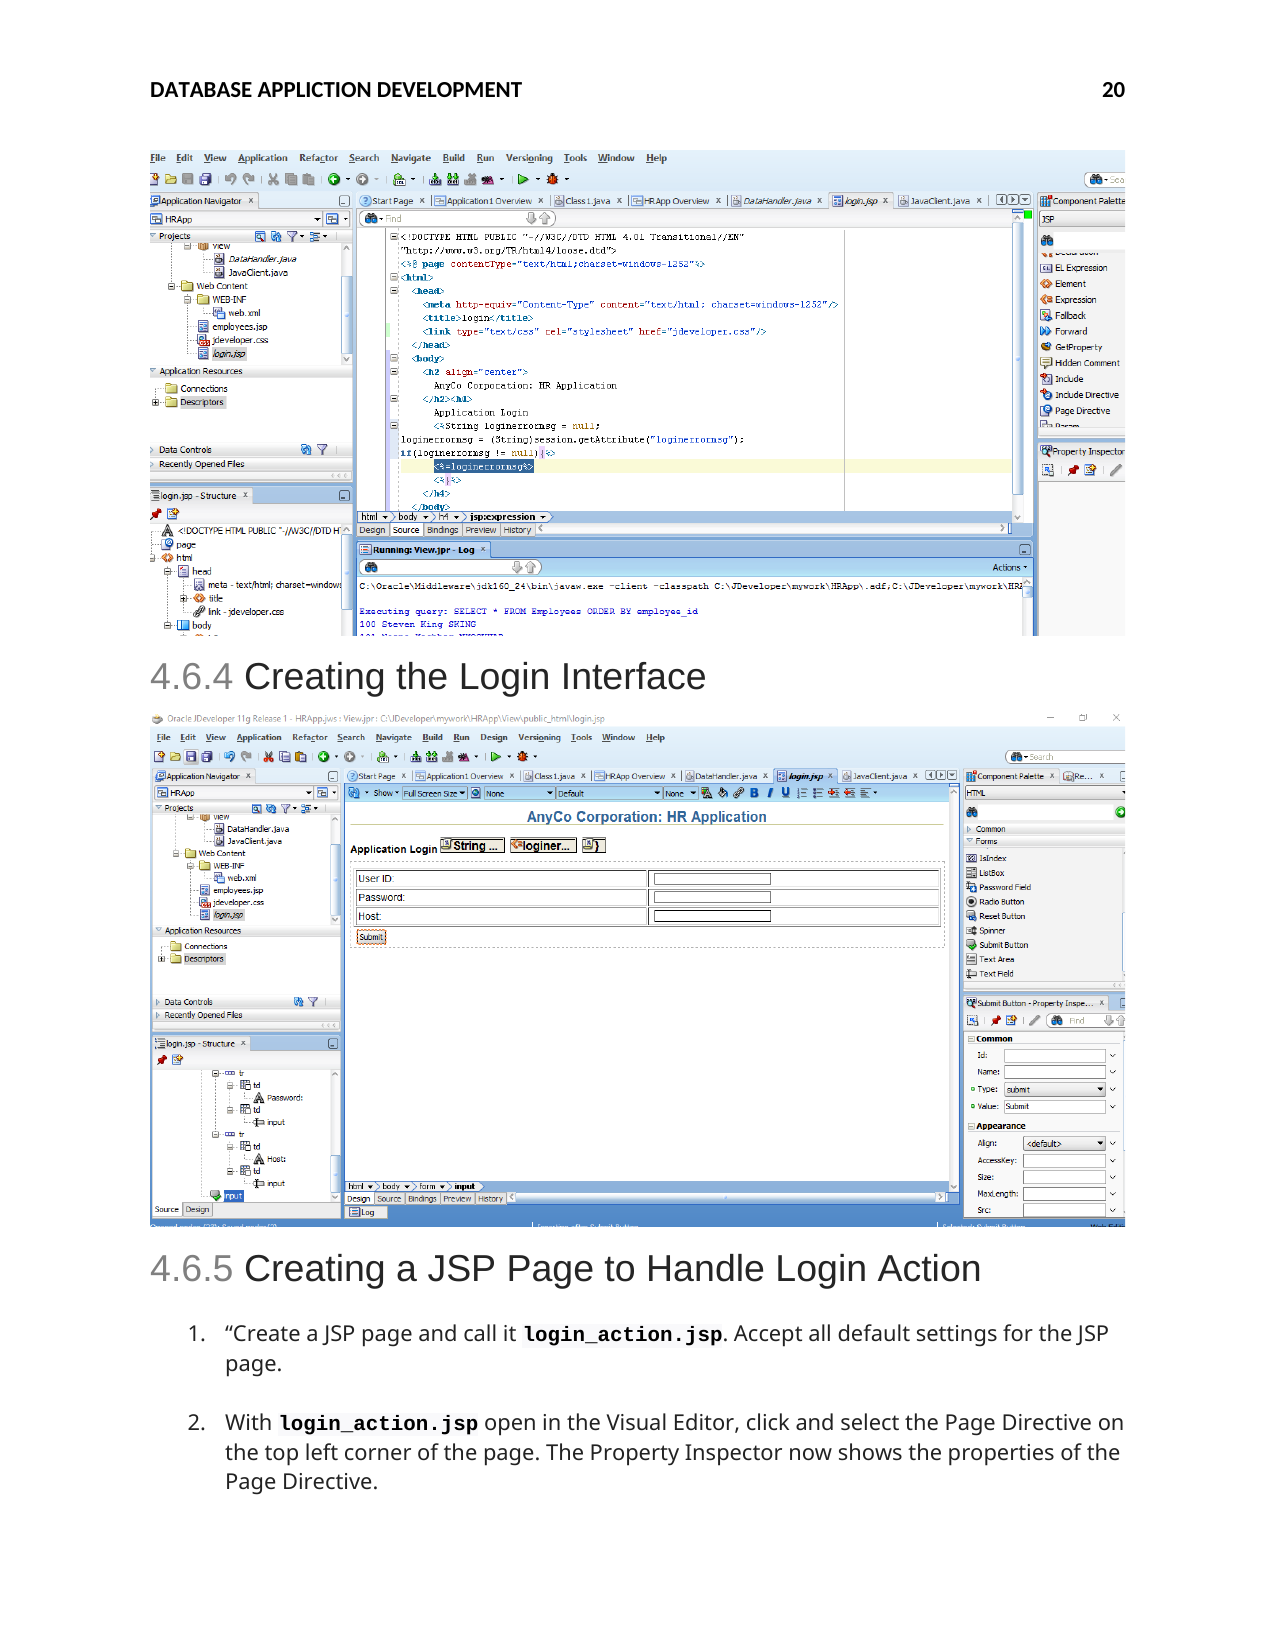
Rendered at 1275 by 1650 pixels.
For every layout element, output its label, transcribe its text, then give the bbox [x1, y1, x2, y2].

list “Create a JSP page and call it login_action.jsp. Accept all default settings for the JSP page. [187, 1318, 1125, 1378]
picture [150, 150, 1125, 636]
subtitle 4.6.4 Creating the Login Interface [150, 654, 1125, 697]
picture [150, 714, 1125, 1227]
subtitle 4.6.5 Creating a JSP Page to Handle Login Action [150, 1246, 1125, 1289]
list With login_action.jsp open in the Visual Editor, click and select the Page Directive on the top left corner of the page. The Property Inspector now shows the properties of the Page Directive. [187, 1407, 1125, 1496]
